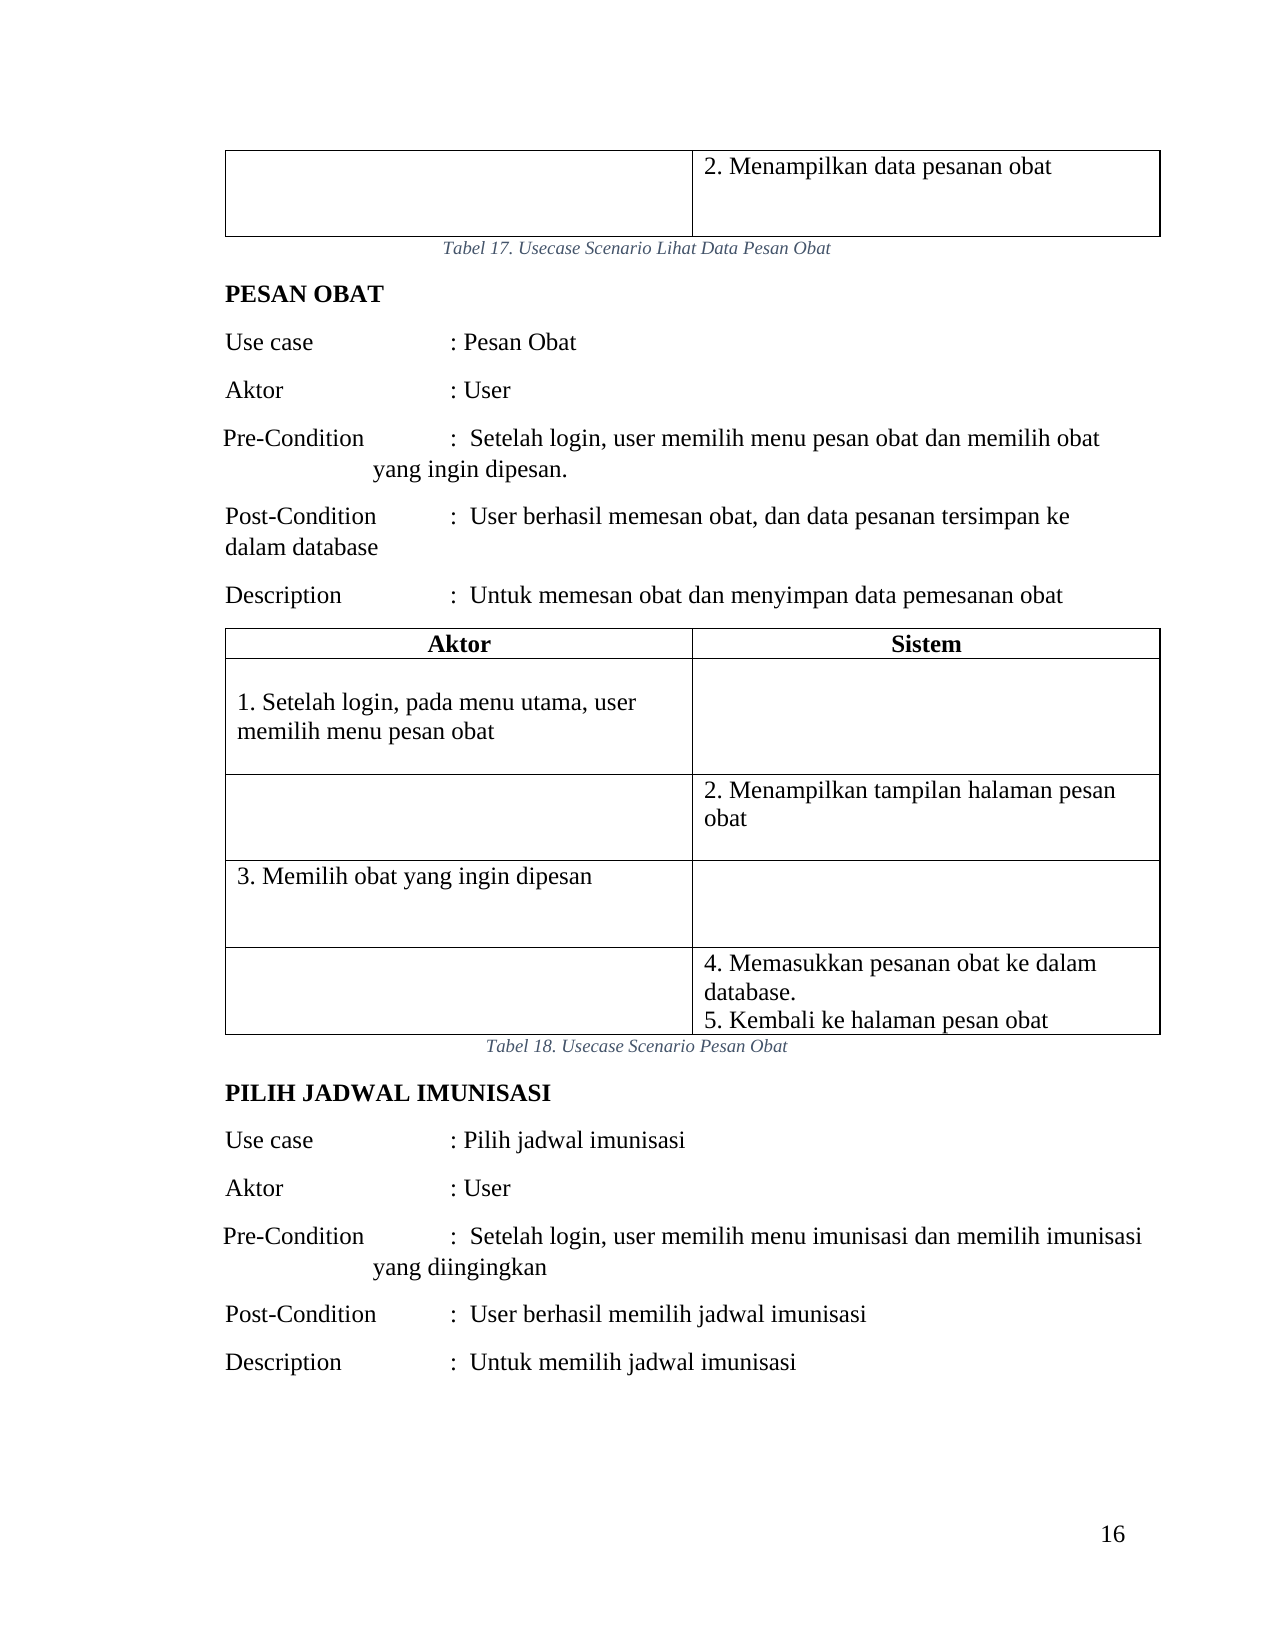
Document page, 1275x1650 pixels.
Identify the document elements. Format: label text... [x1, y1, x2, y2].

text Aktor : User [225, 375, 1125, 404]
text Pre-Condition : Setelah login, user memilih menu pesan obat dan memilih obat yang ingin dipesan. [223, 423, 1144, 482]
text Description : Untuk memesan obat dan menyimpan data pemesanan obat [225, 580, 1125, 609]
text Post-Condition : User berhasil memilih jadwal imunisasi [225, 1299, 1125, 1328]
text Use case : Pesan Obat [225, 327, 1125, 356]
table_cell 2. Menampilkan tampilan halaman pesan obat [693, 775, 1159, 860]
table_cell 1. Setelah login, pada menu utama, user memilih menu pesan obat [226, 659, 692, 774]
table_cell [226, 151, 692, 236]
table_cell [693, 659, 1159, 774]
table_cell [693, 861, 1159, 947]
text Tabel 17. Usecase Scenario Lihat Data Pesan Obat [150, 237, 1125, 259]
table_cell [226, 775, 692, 860]
text Tabel 18. Usecase Scenario Pesan Obat [150, 1035, 1125, 1057]
table_cell 2. Menampilkan data pesanan obat [693, 151, 1159, 236]
text Pre-Condition : Setelah login, user memilih menu imunisasi dan memilih imunisasi yang diingingkan [223, 1221, 1144, 1281]
table_cell 3. Memilih obat yang ingin dipesan [226, 861, 692, 947]
table_header Aktor [226, 629, 692, 658]
table_cell 4. Memasukkan pesanan obat ke dalam database. 5. Kembali ke halaman pesan obat [693, 948, 1159, 1034]
text PILIH JADWAL IMUNISASI [225, 1078, 1125, 1106]
text PESAN OBAT [225, 279, 1125, 308]
table_cell [226, 948, 692, 1034]
text Post-Condition : User berhasil memesan obat, dan data pesanan tersimpan ke dalam database [225, 501, 1125, 561]
text Use case : Pilih jadwal imunisasi [225, 1125, 1125, 1154]
text Aktor : User [225, 1173, 1125, 1202]
table_header Sistem [693, 629, 1159, 658]
text Description : Untuk memilih jadwal imunisasi [225, 1347, 1125, 1376]
